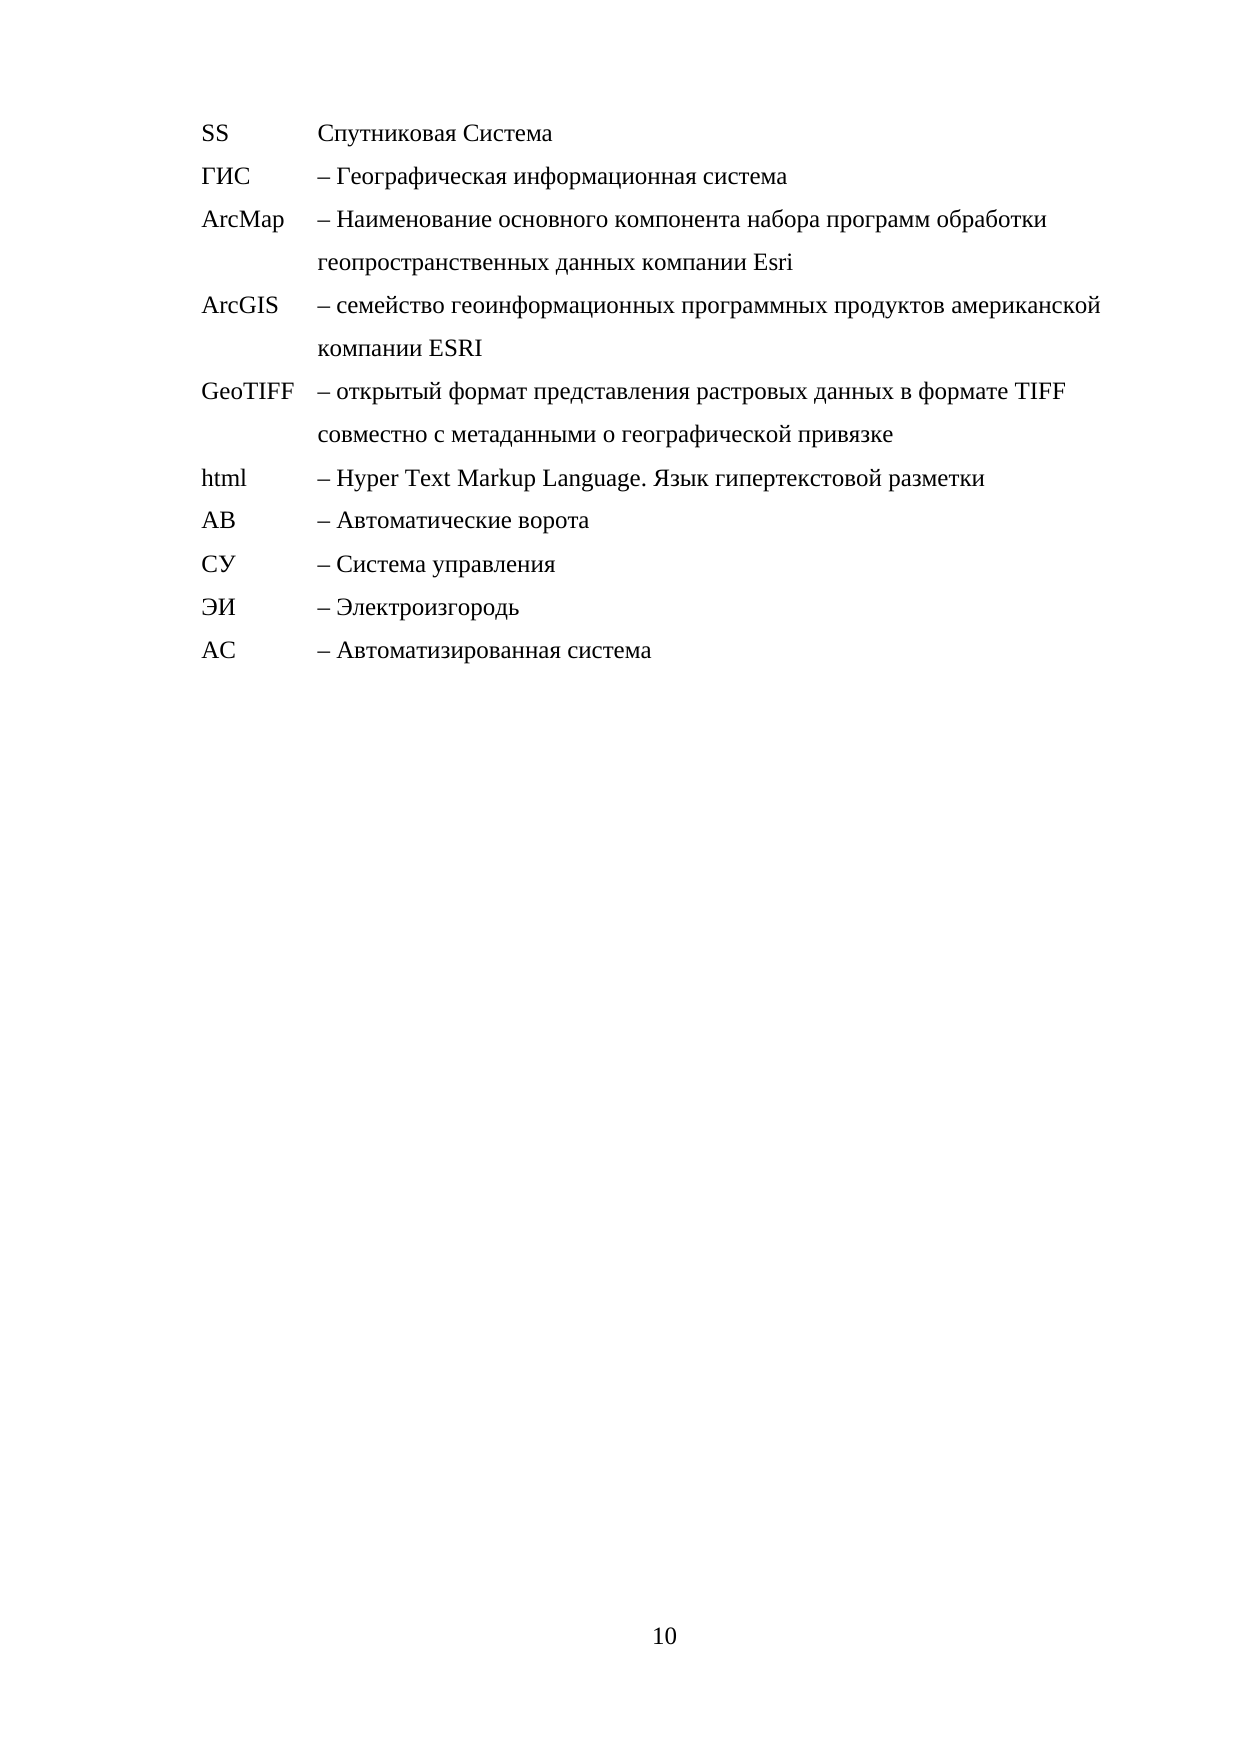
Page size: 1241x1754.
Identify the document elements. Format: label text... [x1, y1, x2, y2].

table_cell – открытый формат представления растровых данных в формате TIFF совместно с метаданными о географической привязке [306, 376, 1182, 463]
table_cell – Наименование основного компонента набора программ обработки геопространственных данных компании Esri [306, 204, 1182, 290]
table_cell – Система управления [306, 549, 1182, 592]
table_cell – Автоматизированная система [306, 635, 1182, 678]
table_cell html [190, 463, 306, 506]
table_cell ЭИ [190, 592, 306, 635]
table_cell – семейство геоинформационных программных продуктов американской компании ESRI [306, 290, 1182, 376]
table_cell АВ [190, 506, 306, 549]
table_cell АС [190, 635, 306, 678]
table_cell – Электроизгородь [306, 592, 1182, 635]
table_cell – Hyper Text Markup Language. Язык гипертекстовой разметки [306, 463, 1182, 506]
table_cell – Географическая информационная система [306, 161, 1182, 204]
table_cell ArcGIS [190, 290, 306, 376]
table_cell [306, 118, 1182, 161]
table_cell ArcMap [190, 204, 306, 290]
table_cell СУ [190, 549, 306, 592]
table_cell – Автоматические ворота [306, 506, 1182, 549]
table_cell GeoTIFF [190, 376, 306, 463]
table_cell ГИС [190, 161, 306, 204]
table_cell GLONASS [190, 118, 306, 161]
